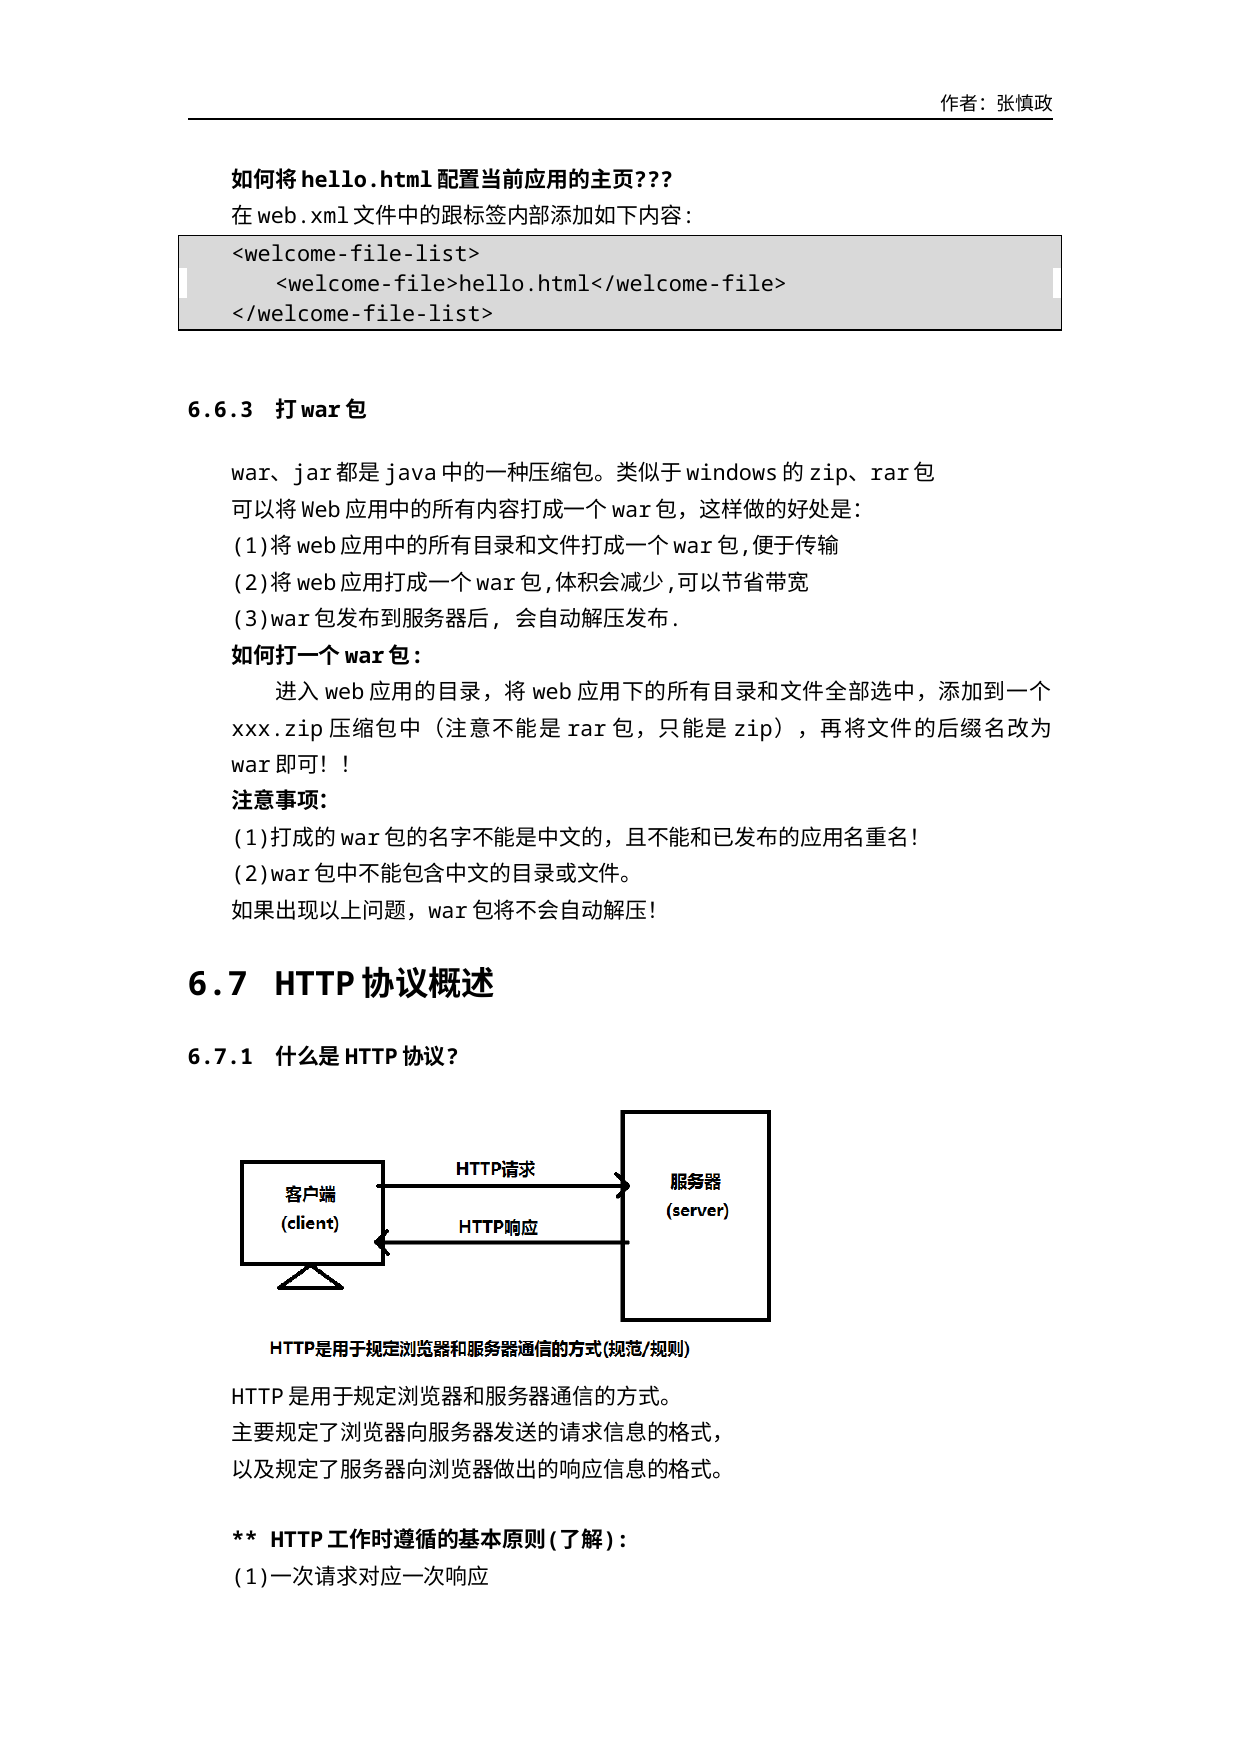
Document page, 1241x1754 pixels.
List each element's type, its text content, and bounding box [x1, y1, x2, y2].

text ** HTTP工作时遵循的基本原则(了解): [187, 1522, 1053, 1554]
text (2)war包中不能包含中文的目录或文件。 [187, 856, 1053, 888]
text HTTP是用于规定浏览器和服务器通信的方式。 [187, 1379, 1053, 1411]
list 打war包 [187, 392, 1053, 423]
text 注意事项： [187, 783, 1053, 815]
text (2)将web应用打成一个war包,体积会减少,可以节省带宽 [187, 565, 1053, 596]
subtitle 什么是HTTP协议? [187, 1039, 1053, 1071]
text (1)将web应用中的所有目录和文件打成一个war包,便于传输 [187, 528, 1053, 560]
text (1)一次请求对应一次响应 [187, 1559, 1053, 1590]
text 进入web应用的目录，将web应用下的所有目录和文件全部选中，添加到一个xxx.zip压缩包中（注意不能是rar包，只能是zip），再将文件的后缀名改为war即可！！ [231, 674, 1053, 779]
text war、jar都是java中的一种压缩包。类似于windows的zip、rar包 [187, 455, 1053, 487]
text 如何打一个war包: [187, 638, 1053, 669]
text 可以将Web应用中的所有内容打成一个war包，这样做的好处是： [187, 492, 1053, 523]
text (3)war包发布到服务器后, 会自动解压发布. [187, 601, 1053, 633]
text 如果出现以上问题，war包将不会自动解压！ [187, 893, 1053, 924]
text 在web.xml文件中的跟标签内部添加如下内容: [187, 198, 1053, 230]
text 主要规定了浏览器向服务器发送的请求信息的格式， [187, 1415, 1053, 1447]
text <welcome-file>hello.html</welcome-file> [187, 268, 1053, 294]
text <welcome-file-list> [179, 236, 1061, 268]
text </welcome-file-list> [179, 294, 1061, 329]
subtitle HTTP协议概述 [187, 956, 1053, 1005]
text 以及规定了服务器向浏览器做出的响应信息的格式。 [187, 1452, 1053, 1483]
text (1)打成的war包的名字不能是中文的，且不能和已发布的应用名重名！ [187, 820, 1053, 852]
picture [231, 1102, 781, 1375]
text 如何将hello.html配置当前应用的主页??? [187, 162, 1053, 194]
